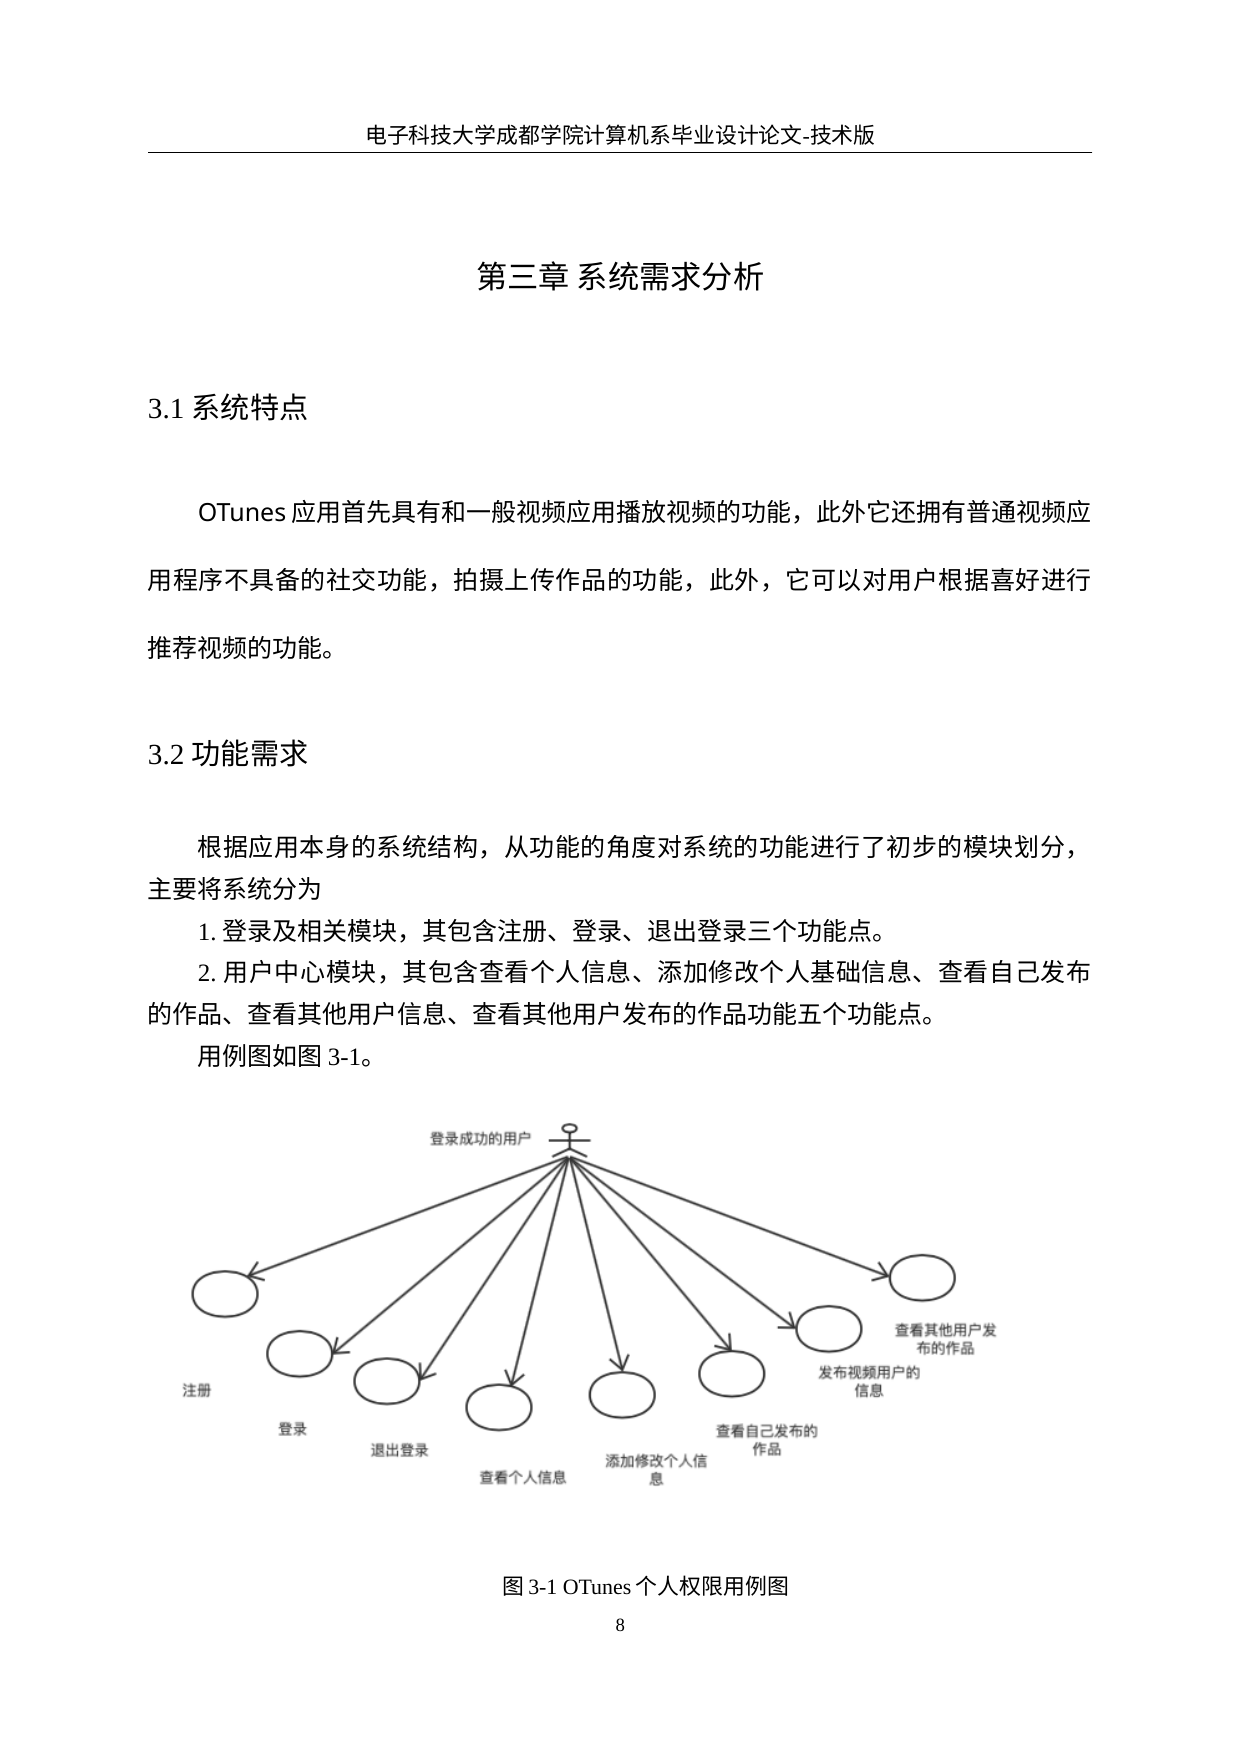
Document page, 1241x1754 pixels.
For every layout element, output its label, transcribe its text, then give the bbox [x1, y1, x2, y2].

text 用例图如图3-1。 [148, 1032, 1092, 1073]
picture [148, 1107, 1093, 1548]
subtitle 第三章 系统需求分析 [148, 241, 1092, 309]
text 图3-1 OTunes个人权限用例图 [148, 1561, 1092, 1603]
subtitle 3.2 功能需求 [148, 718, 1092, 786]
text 根据应用本身的系统结构，从功能的角度对系统的功能进行了初步的模块划分，主要将系统分为 [148, 823, 1092, 907]
text OTunes应用首先具有和一般视频应用播放视频的功能，此外它还拥有普通视频应用程序不具备的社交功能，拍摄上传作品的功能，此外，它可以对用户根据喜好进行推荐视频的功能。 [148, 477, 1092, 681]
text 1. 登录及相关模块，其包含注册、登录、退出登录三个功能点。 [148, 907, 1092, 948]
text 2. 用户中心模块，其包含查看个人信息、添加修改个人基础信息、查看自己发布的作品、查看其他用户信息、查看其他用户发布的作品功能五个功能点。 [148, 948, 1092, 1032]
subtitle 3.1 系统特点 [148, 371, 1092, 439]
